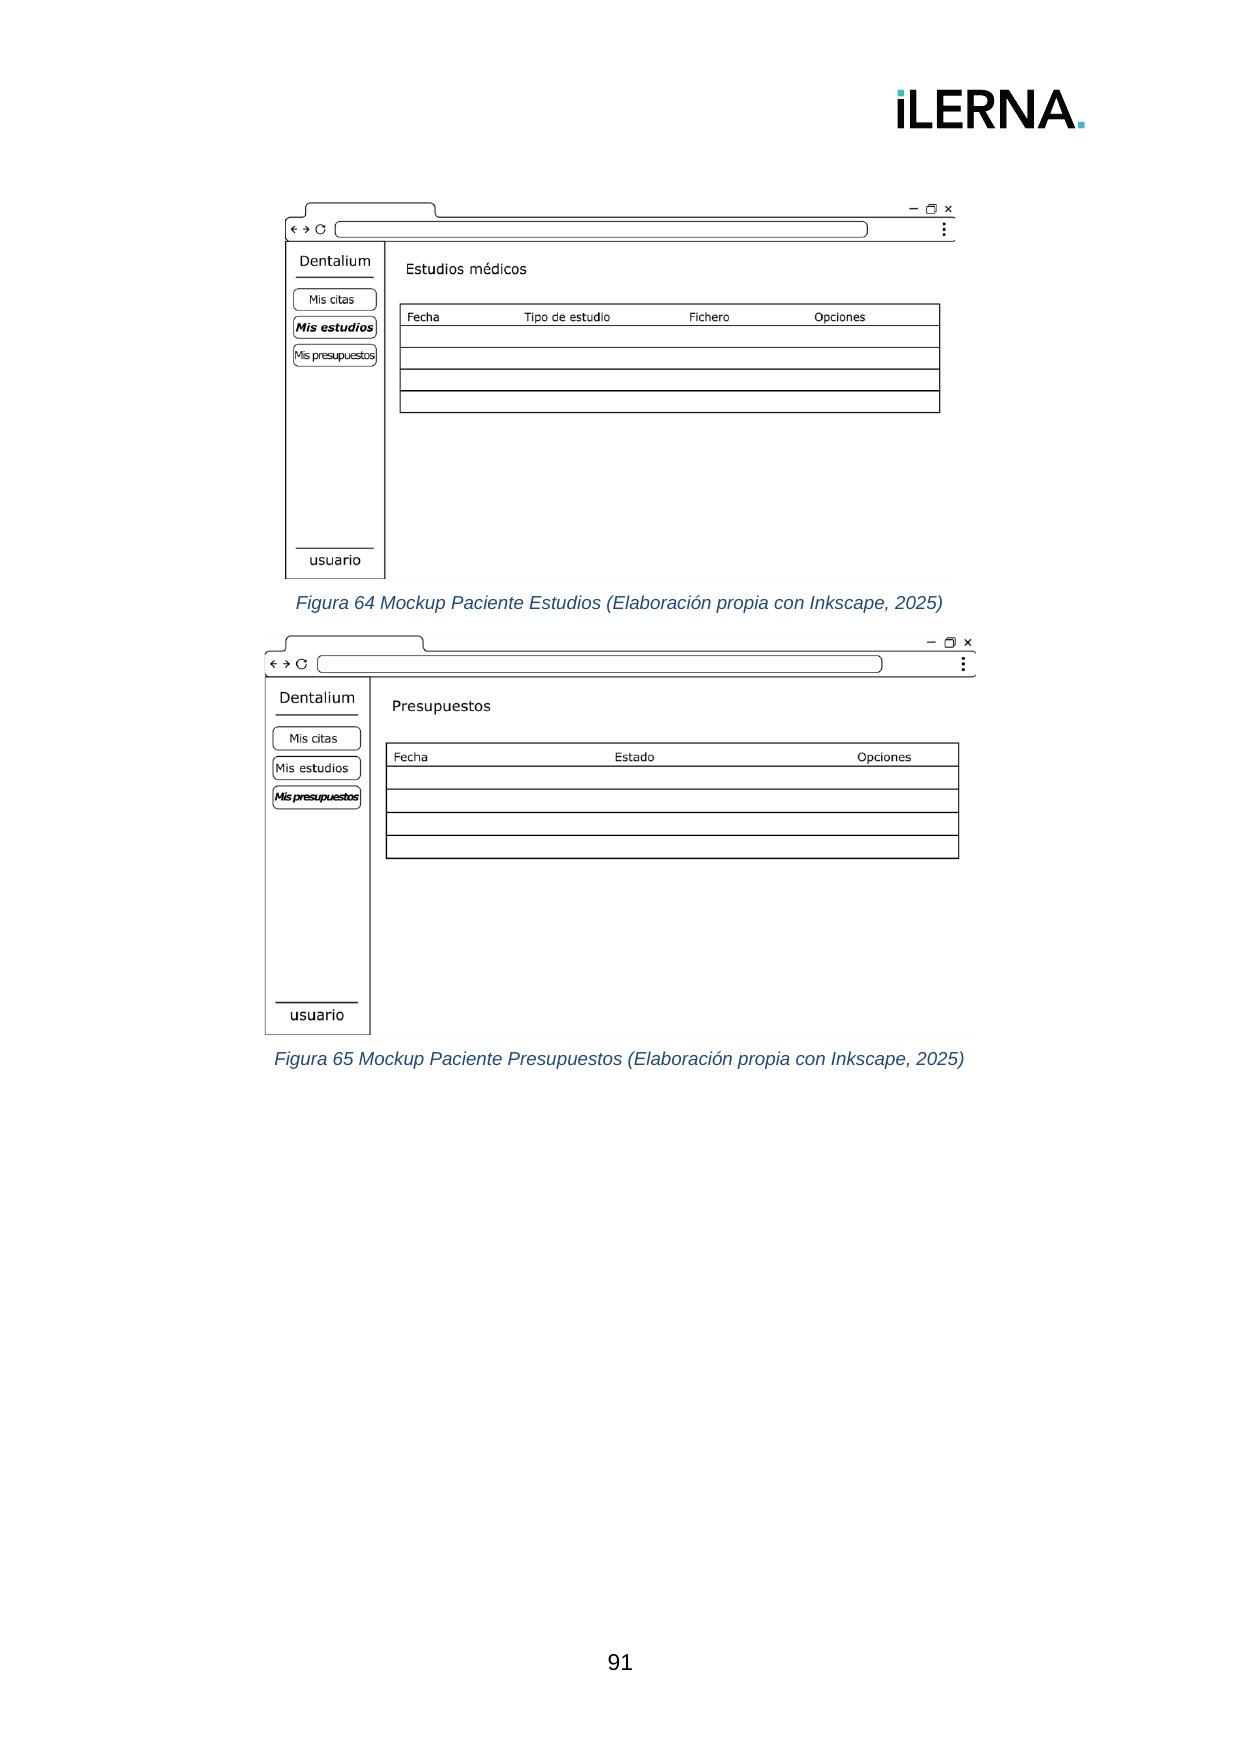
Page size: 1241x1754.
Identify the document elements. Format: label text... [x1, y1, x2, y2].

picture [264, 634, 976, 1035]
picture [891, 87, 1091, 131]
picture [285, 202, 956, 579]
